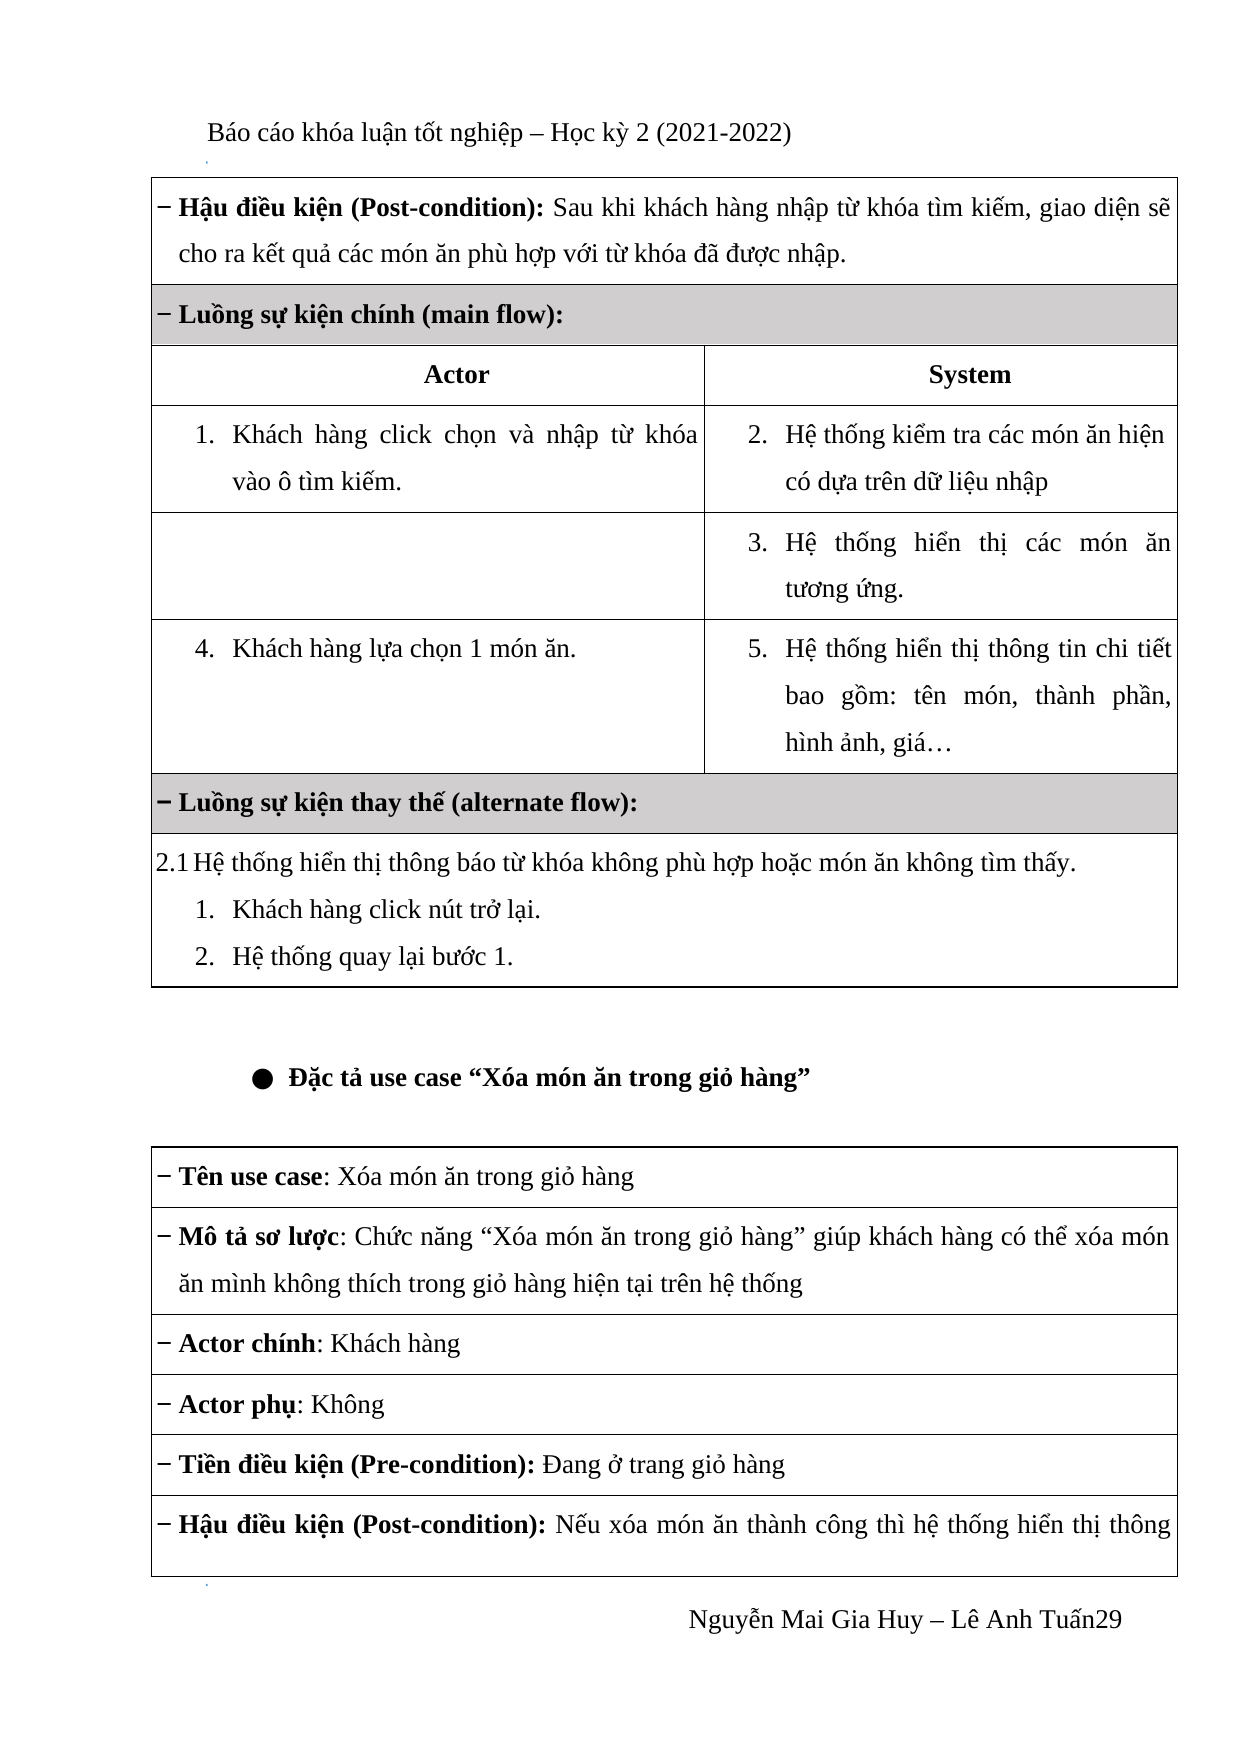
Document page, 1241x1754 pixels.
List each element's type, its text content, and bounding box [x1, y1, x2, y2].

table_cell Hệ thống kiểm tra các món ăn hiện có dựa trên dữ liệu nhập [705, 406, 1177, 512]
table_cell [152, 513, 704, 619]
table_cell Khách hàng click chọn và nhập từ khóa vào ô tìm kiếm. [152, 406, 704, 512]
table_cell Actor chính: Khách hàng [152, 1315, 1177, 1374]
table_cell Hệ thống hiển thị thông tin chi tiết bao gồm: tên món, thành phần, hình ảnh, giá… [705, 620, 1177, 772]
table_cell Luồng sự kiện chính (main flow): [152, 285, 1177, 344]
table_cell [152, 1496, 1177, 1576]
table_cell Hậu điều kiện (Post-condition): Sau khi khách hàng nhập từ khóa tìm kiếm, giao diện sẽ cho ra kết quả các món ăn phù hợp với từ khóa đã được nhập. [152, 178, 1177, 284]
table_cell Actor [152, 346, 704, 405]
table_cell Hệ thống hiển thị thông báo từ khóa không phù hợp hoặc món ăn không tìm thấy. Khách hàng click nút trở lại. Hệ thống quay lại bước 1. [152, 834, 1177, 986]
table_cell Luồng sự kiện thay thế (alternate flow): [152, 774, 1177, 833]
table_header Tên use case: Xóa món ăn trong giỏ hàng [152, 1148, 1177, 1207]
table_cell Khách hàng lựa chọn 1 món ăn. [152, 620, 704, 772]
table_cell System [705, 346, 1177, 405]
table_cell Mô tả sơ lược: Chức năng “Xóa món ăn trong giỏ hàng” giúp khách hàng có thể xóa món ăn mình không thích trong giỏ hàng hiện tại trên hệ thống [152, 1208, 1177, 1314]
list Đặc tả use case “Xóa món ăn trong giỏ hàng” [251, 1047, 1122, 1102]
table_cell Actor phụ: Không [152, 1375, 1177, 1434]
table_cell Tiền điều kiện (Pre-condition): Đang ở trang giỏ hàng [152, 1435, 1177, 1495]
table_cell Hệ thống hiển thị các món ăn tương ứng. [705, 513, 1177, 619]
